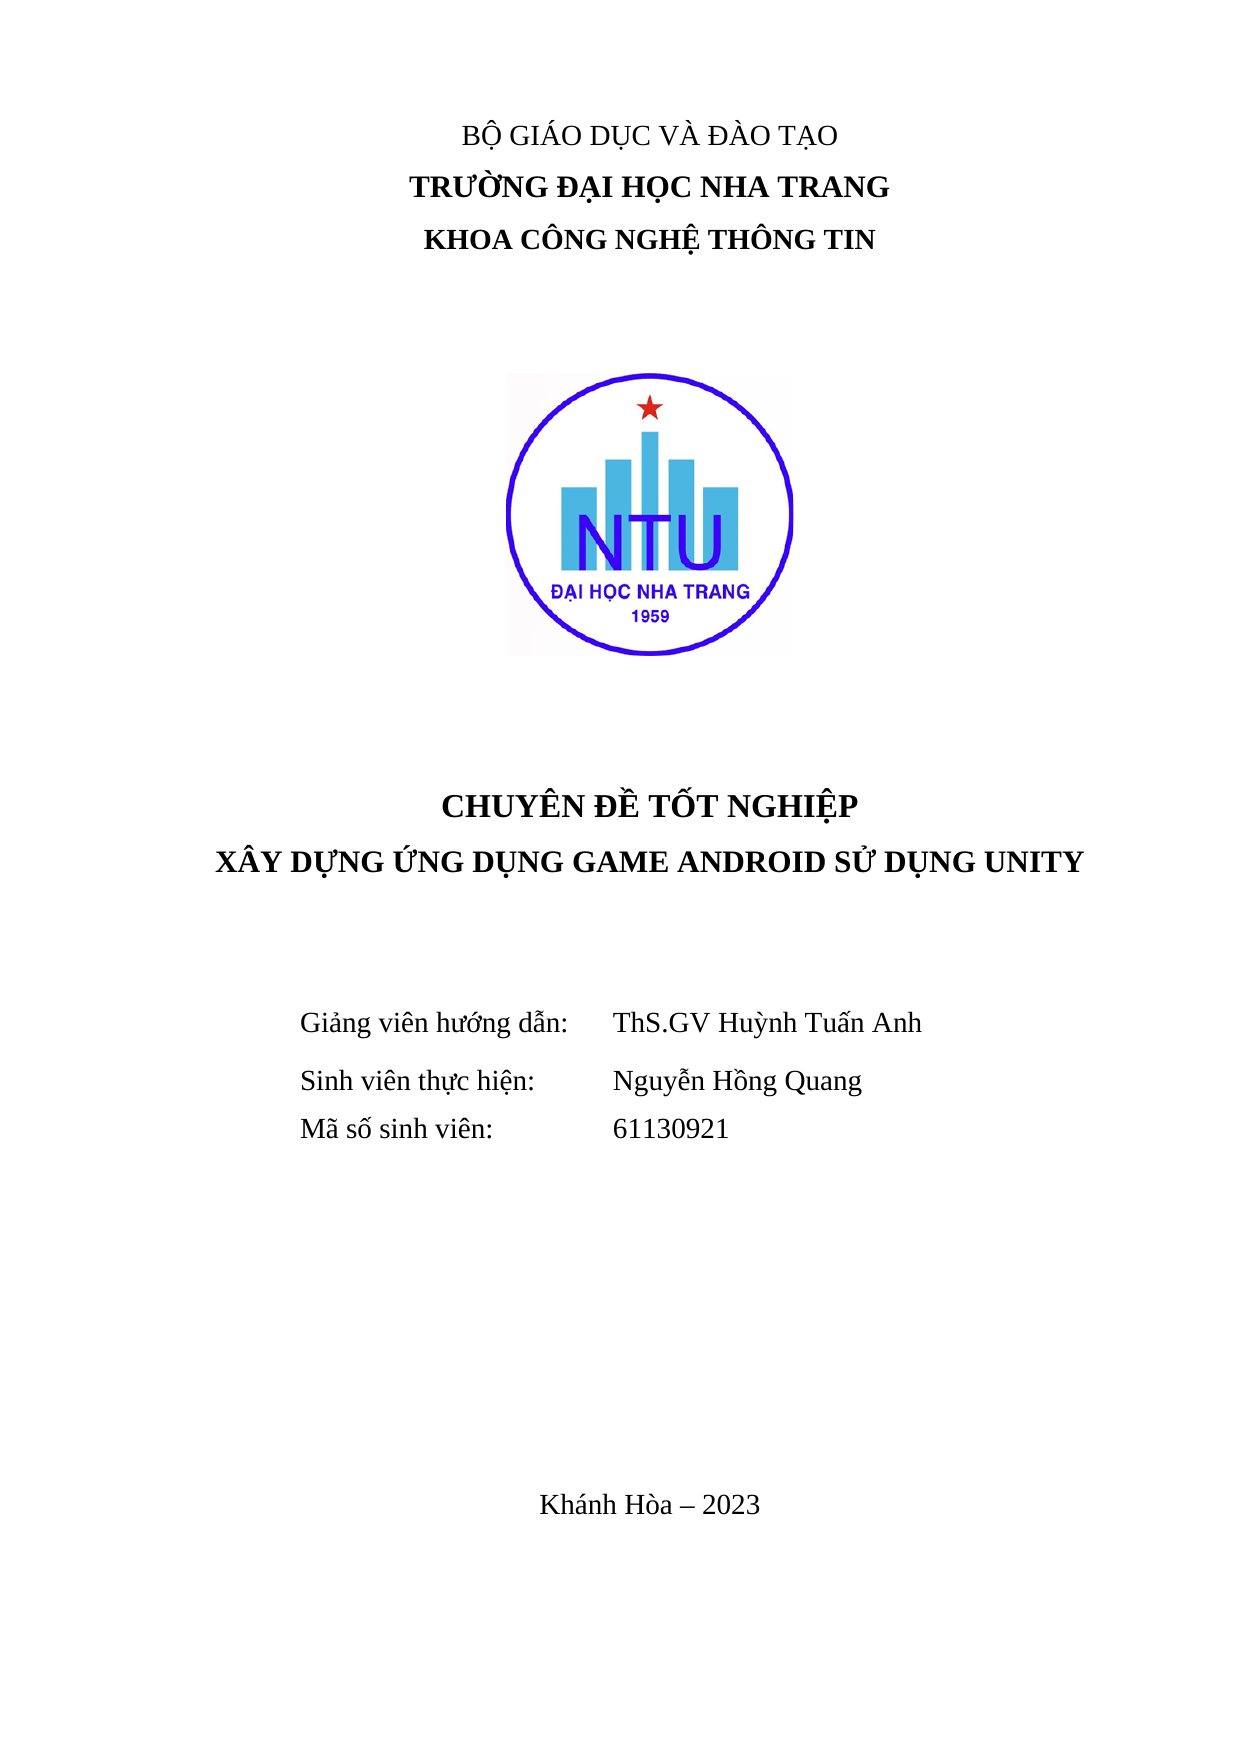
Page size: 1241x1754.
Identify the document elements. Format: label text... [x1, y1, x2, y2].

text CHUYÊN ĐỀ TỐT NGHIỆP [177, 786, 1122, 824]
picture [506, 373, 794, 656]
table_cell Sinh viên thực hiện: [289, 1063, 601, 1112]
table_cell Mã số sinh viên: [289, 1112, 601, 1161]
table_cell 61130921 [601, 1112, 1011, 1161]
text TRƯỜNG ĐẠI HỌC NHA TRANG [177, 168, 1122, 204]
table_header Giảng viên hướng dẫn: [289, 1005, 601, 1063]
text KHOA CÔNG NGHỆ THÔNG TIN [177, 222, 1122, 256]
table_cell Nguyễn Hồng Quang [601, 1063, 1011, 1112]
table_header ThS.GV Huỳnh Tuấn Anh [601, 1005, 1011, 1063]
text Khánh Hòa – 2023 [177, 1487, 1122, 1521]
text BỘ GIÁO DỤC VÀ ĐÀO TẠO [177, 118, 1122, 152]
text XÂY DỰNG ỨNG DỤNG GAME ANDROID SỬ DỤNG UNITY [177, 844, 1122, 880]
